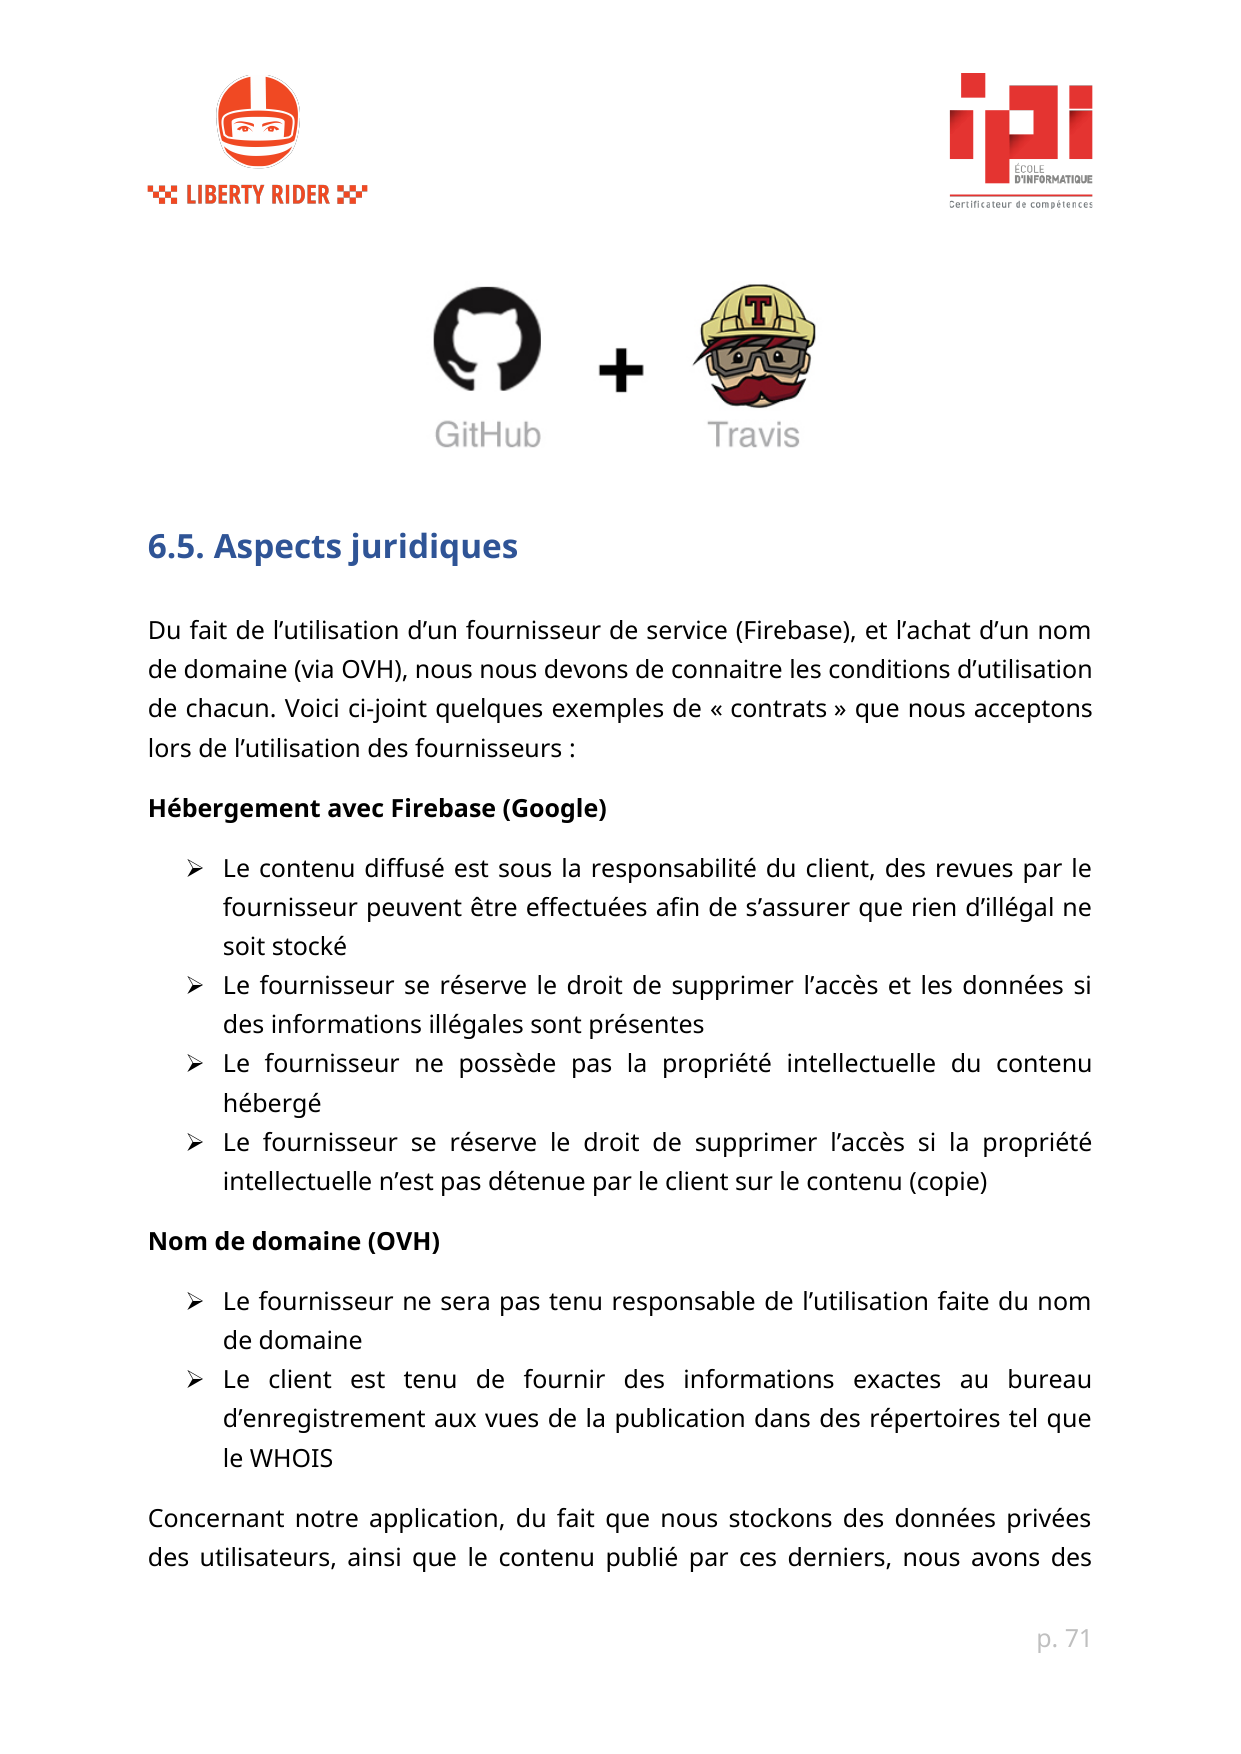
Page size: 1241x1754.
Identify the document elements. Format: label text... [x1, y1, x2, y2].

list Le fournisseur ne possède pas la propriété intellectuelle du contenu hébergé [185, 1046, 1093, 1119]
subtitle Aspects juridiques [148, 523, 1093, 568]
list Le fournisseur ne sera pas tenu responsable de l’utilisation faite du nom de domaine [185, 1283, 1093, 1357]
list Le contenu diffusé est sous la responsabilité du client, des revues par le fournisseur peuvent être effectuées afin de s’assurer que rien d’illégal ne soit stocké [185, 850, 1093, 963]
text Du fait de l’utilisation d’un fournisseur de service (Firebase), et l’achat d’un nom de domaine (via OVH), nous nous devons de connaitre les conditions d’utilisation de chacun. Voici ci-joint quelques exemples de « contrats » que nous acceptons lors de l’utilisation des fournisseurs : [148, 613, 1093, 764]
list Le client est tenu de fournir des informations exactes au bureau d’enregistrement aux vues de la publication dans des répertoires tel que le WHOIS [185, 1362, 1093, 1474]
text Nom de domaine (OVH) [148, 1223, 1093, 1258]
picture [949, 73, 1093, 209]
list Le fournisseur se réserve le droit de supprimer l’accès si la propriété intellectuelle n’est pas détenue par le client sur le contenu (copie) [185, 1124, 1093, 1198]
list Le fournisseur se réserve le droit de supprimer l’accès et les données si des informations illégales sont présentes [185, 968, 1093, 1041]
picture [390, 272, 850, 468]
picture [147, 75, 368, 209]
text Hébergement avec Firebase (Google) [148, 790, 1093, 824]
